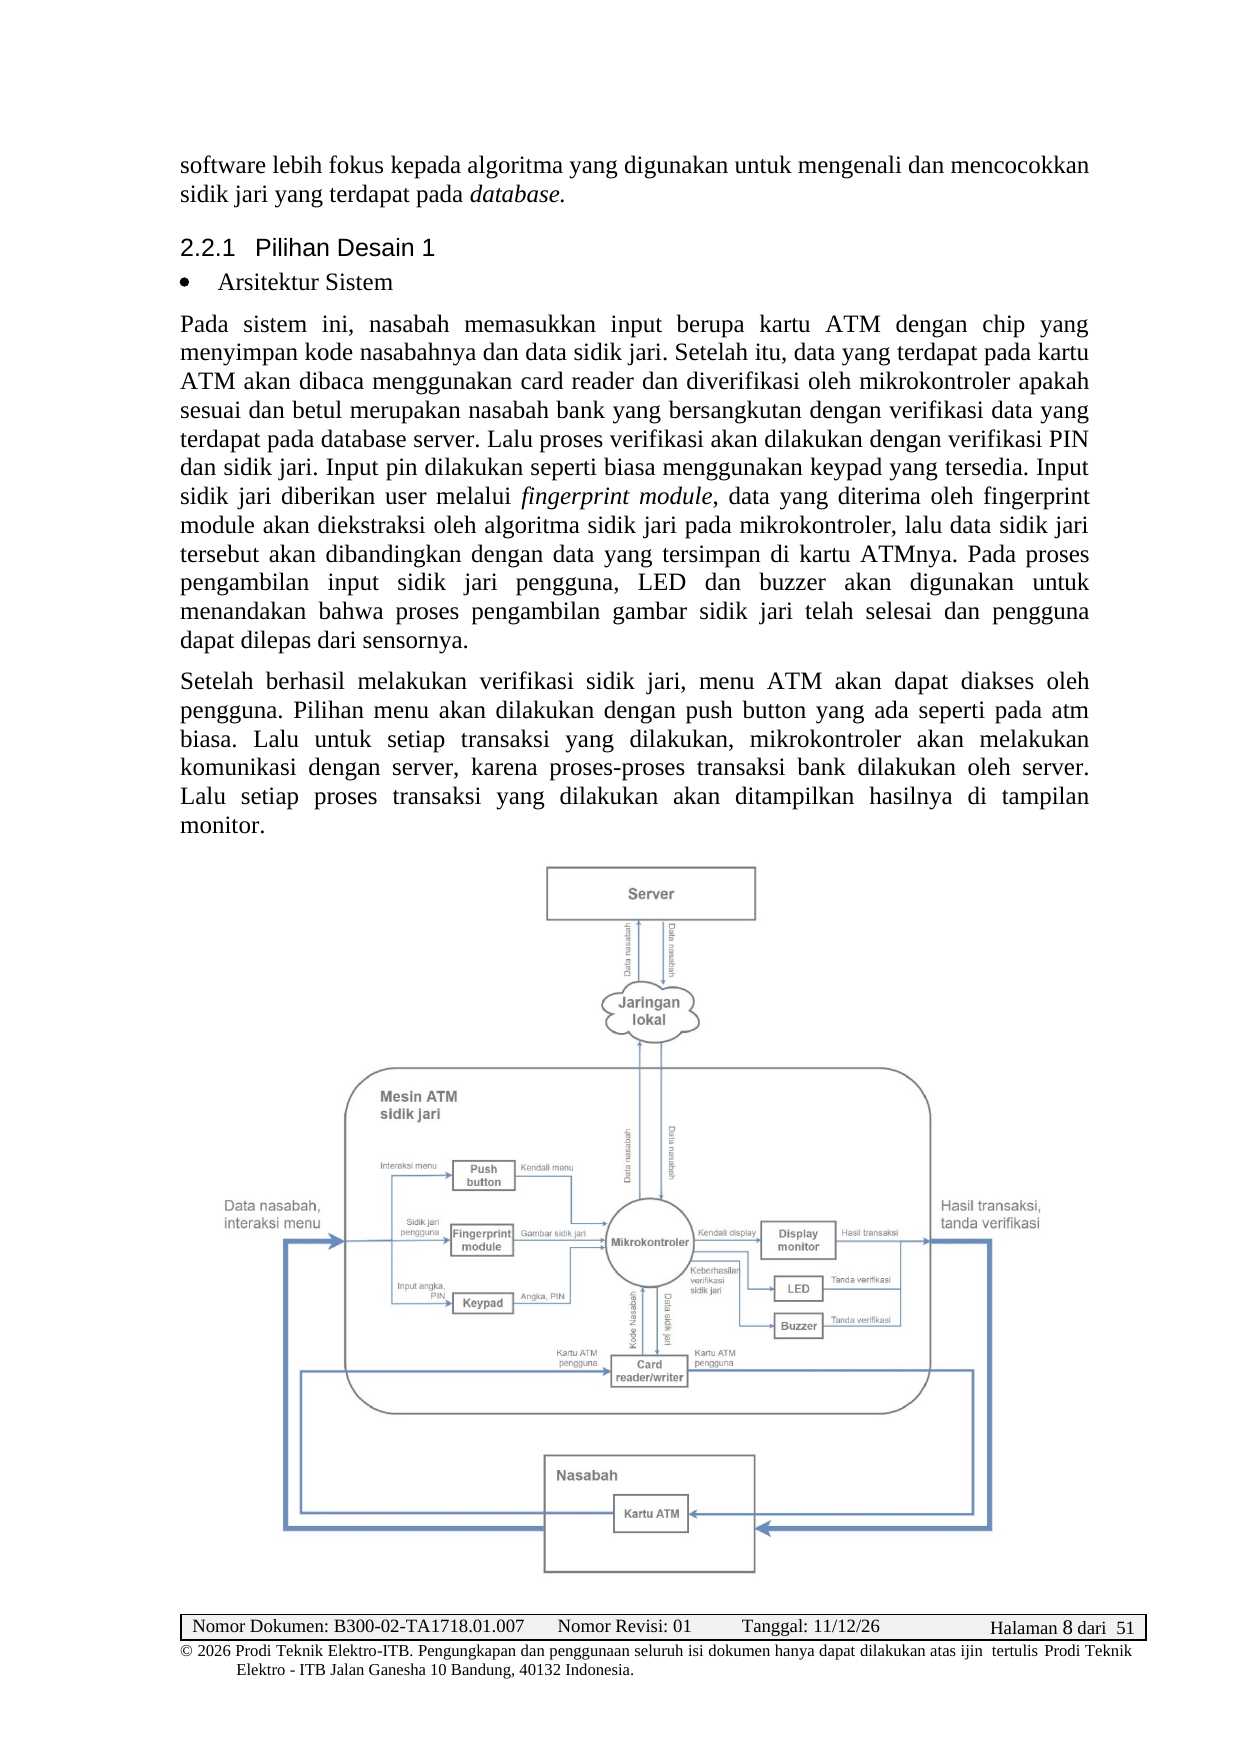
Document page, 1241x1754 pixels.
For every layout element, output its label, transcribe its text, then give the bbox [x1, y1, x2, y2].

subtitle Pilihan Desain 1 [180, 232, 1090, 261]
list Arsitektur Sistem [180, 267, 1090, 296]
text Setelah berhasil melakukan verifikasi sidik jari, menu ATM akan dapat diakses oleh pengguna. Pilihan menu akan dilakukan dengan push button yang ada seperti pada atm biasa. Lalu untuk setiap transaksi yang dilakukan, mikrokontroler akan melakukan komunikasi dengan server, karena proses-proses transaksi bank dilakukan oleh server. Lalu setiap proses transaksi yang dilakukan akan ditampilkan hasilnya di tampilan monitor. [180, 666, 1090, 839]
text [180, 150, 1090, 207]
picture [207, 851, 1063, 1588]
text Pada sistem ini, nasabah memasukkan input berupa kartu ATM dengan chip yang menyimpan kode nasabahnya dan data sidik jari. Setelah itu, data yang terdapat pada kartu ATM akan dibaca menggunakan card reader dan diverifikasi oleh mikrokontroler apakah sesuai dan betul merupakan nasabah bank yang bersangkutan dengan verifikasi data yang terdapat pada database server. Lalu proses verifikasi akan dilakukan dengan verifikasi PIN dan sidik jari. Input pin dilakukan seperti biasa menggunakan keypad yang tersedia. Input sidik jari diberikan user melalui fingerprint module, data yang diterima oleh fingerprint module akan diekstraksi oleh algoritma sidik jari pada mikrokontroler, lalu data sidik jari tersebut akan dibandingkan dengan data yang tersimpan di kartu ATMnya. Pada proses pengambilan input sidik jari pengguna, LED dan buzzer akan digunakan untuk menandakan bahwa proses pengambilan gambar sidik jari telah selesai dan pengguna dapat dilepas dari sensornya. [180, 309, 1090, 654]
